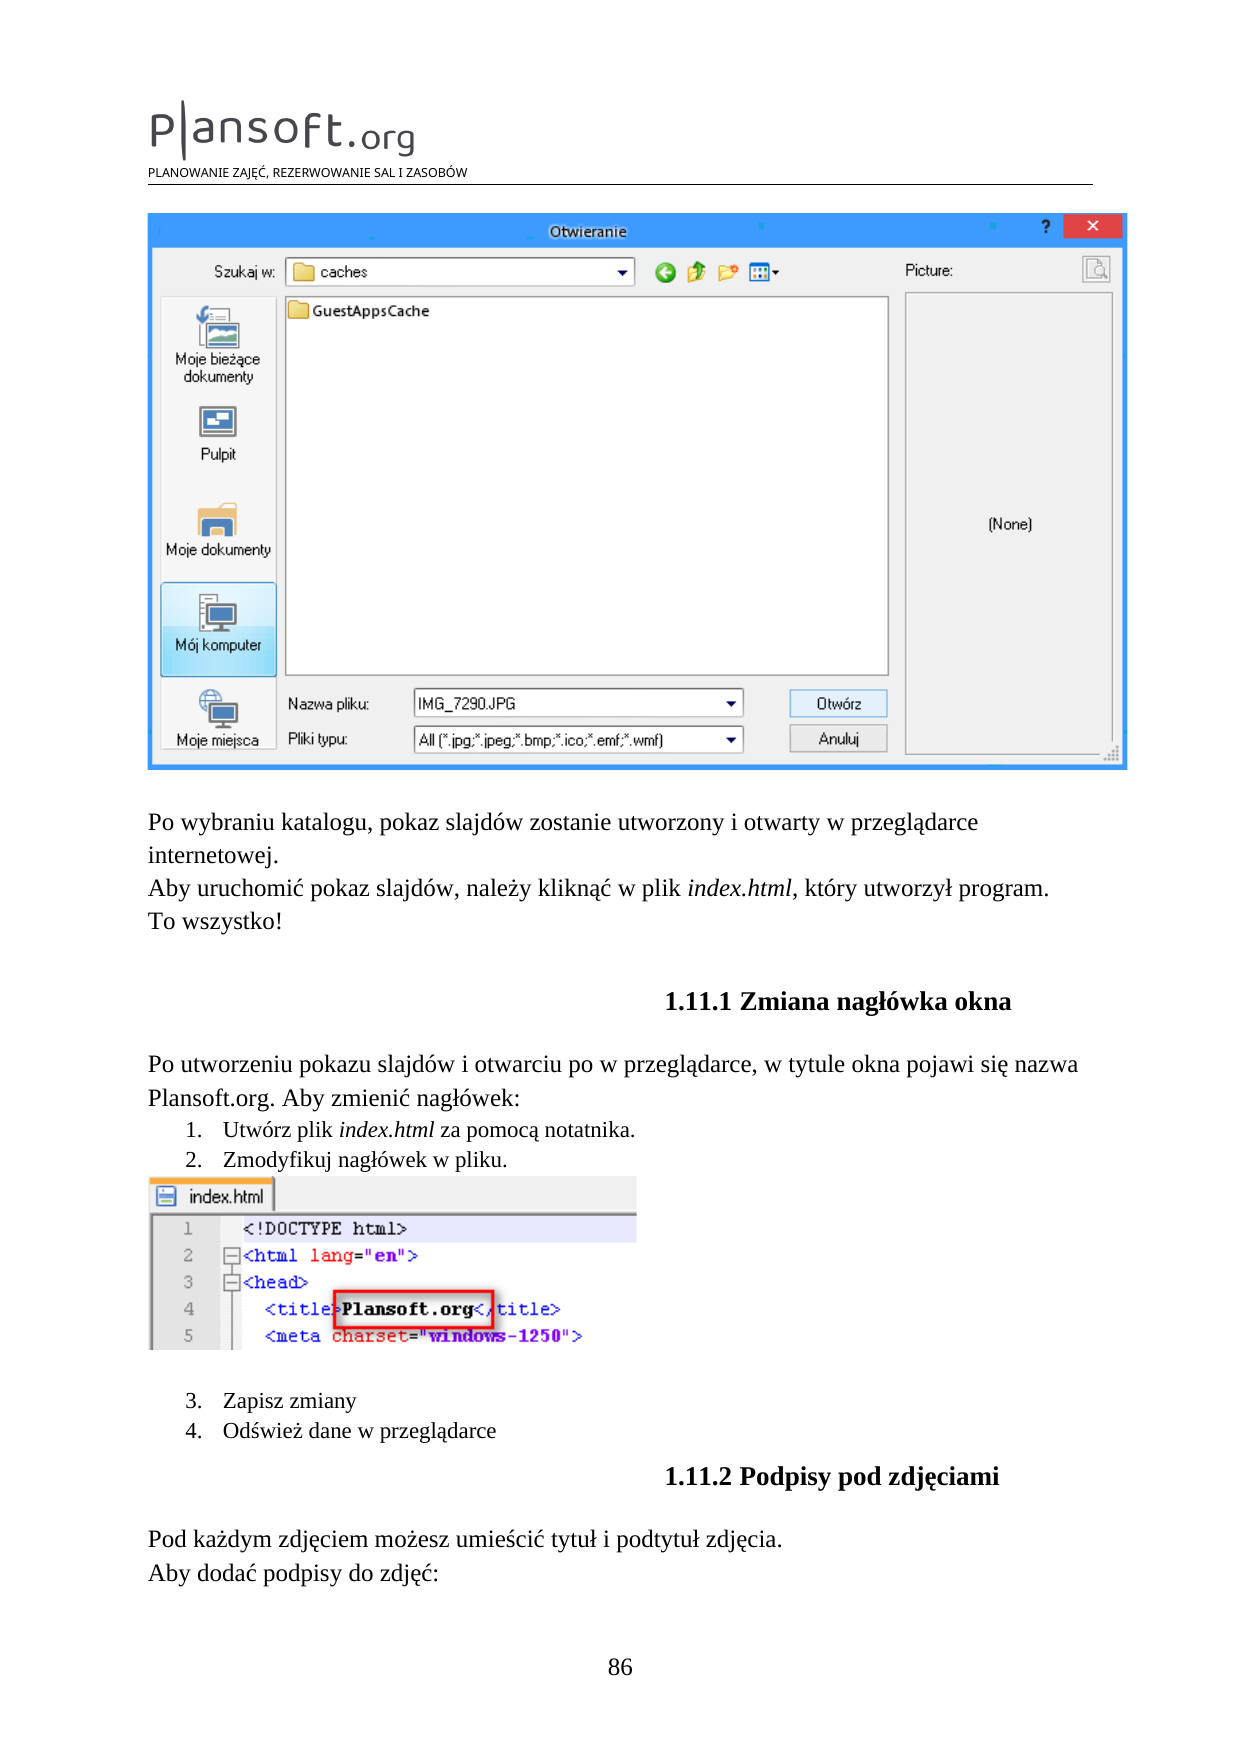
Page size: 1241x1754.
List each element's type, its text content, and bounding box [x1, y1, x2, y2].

subtitle Zmiana nagłówka okna [664, 985, 1093, 1016]
list Odśwież dane w przeglądarce [185, 1417, 1093, 1443]
picture [147, 73, 418, 165]
subtitle Podpisy pod zdjęciami [664, 1460, 1093, 1491]
text Pod każdym zdjęciem możesz umieścić tytuł i podtytuł zdjęcia. [148, 1524, 1093, 1553]
picture [147, 213, 1128, 770]
text Po wybraniu katalogu, pokaz slajdów zostanie utworzony i otwarty w przeglądarce internetowej. [148, 807, 1093, 869]
text Aby dodać podpisy do zdjęć: [148, 1558, 1093, 1586]
list Utwórz plik index.html za pomocą notatnika. [185, 1116, 1093, 1142]
text Aby uruchomić pokaz slajdów, należy kliknąć w plik index.html, który utworzył program. [148, 873, 1093, 902]
text Po utworzeniu pokazu slajdów i otwarciu po w przeglądarce, w tytule okna pojawi się nazwa Plansoft.org. Aby zmienić nagłówek: [148, 1049, 1093, 1111]
picture [147, 1176, 637, 1350]
list Zapisz zmiany [185, 1387, 1093, 1413]
text To wszystko! [148, 906, 1093, 935]
list Zmodyfikuj nagłówek w pliku. [185, 1146, 1093, 1172]
